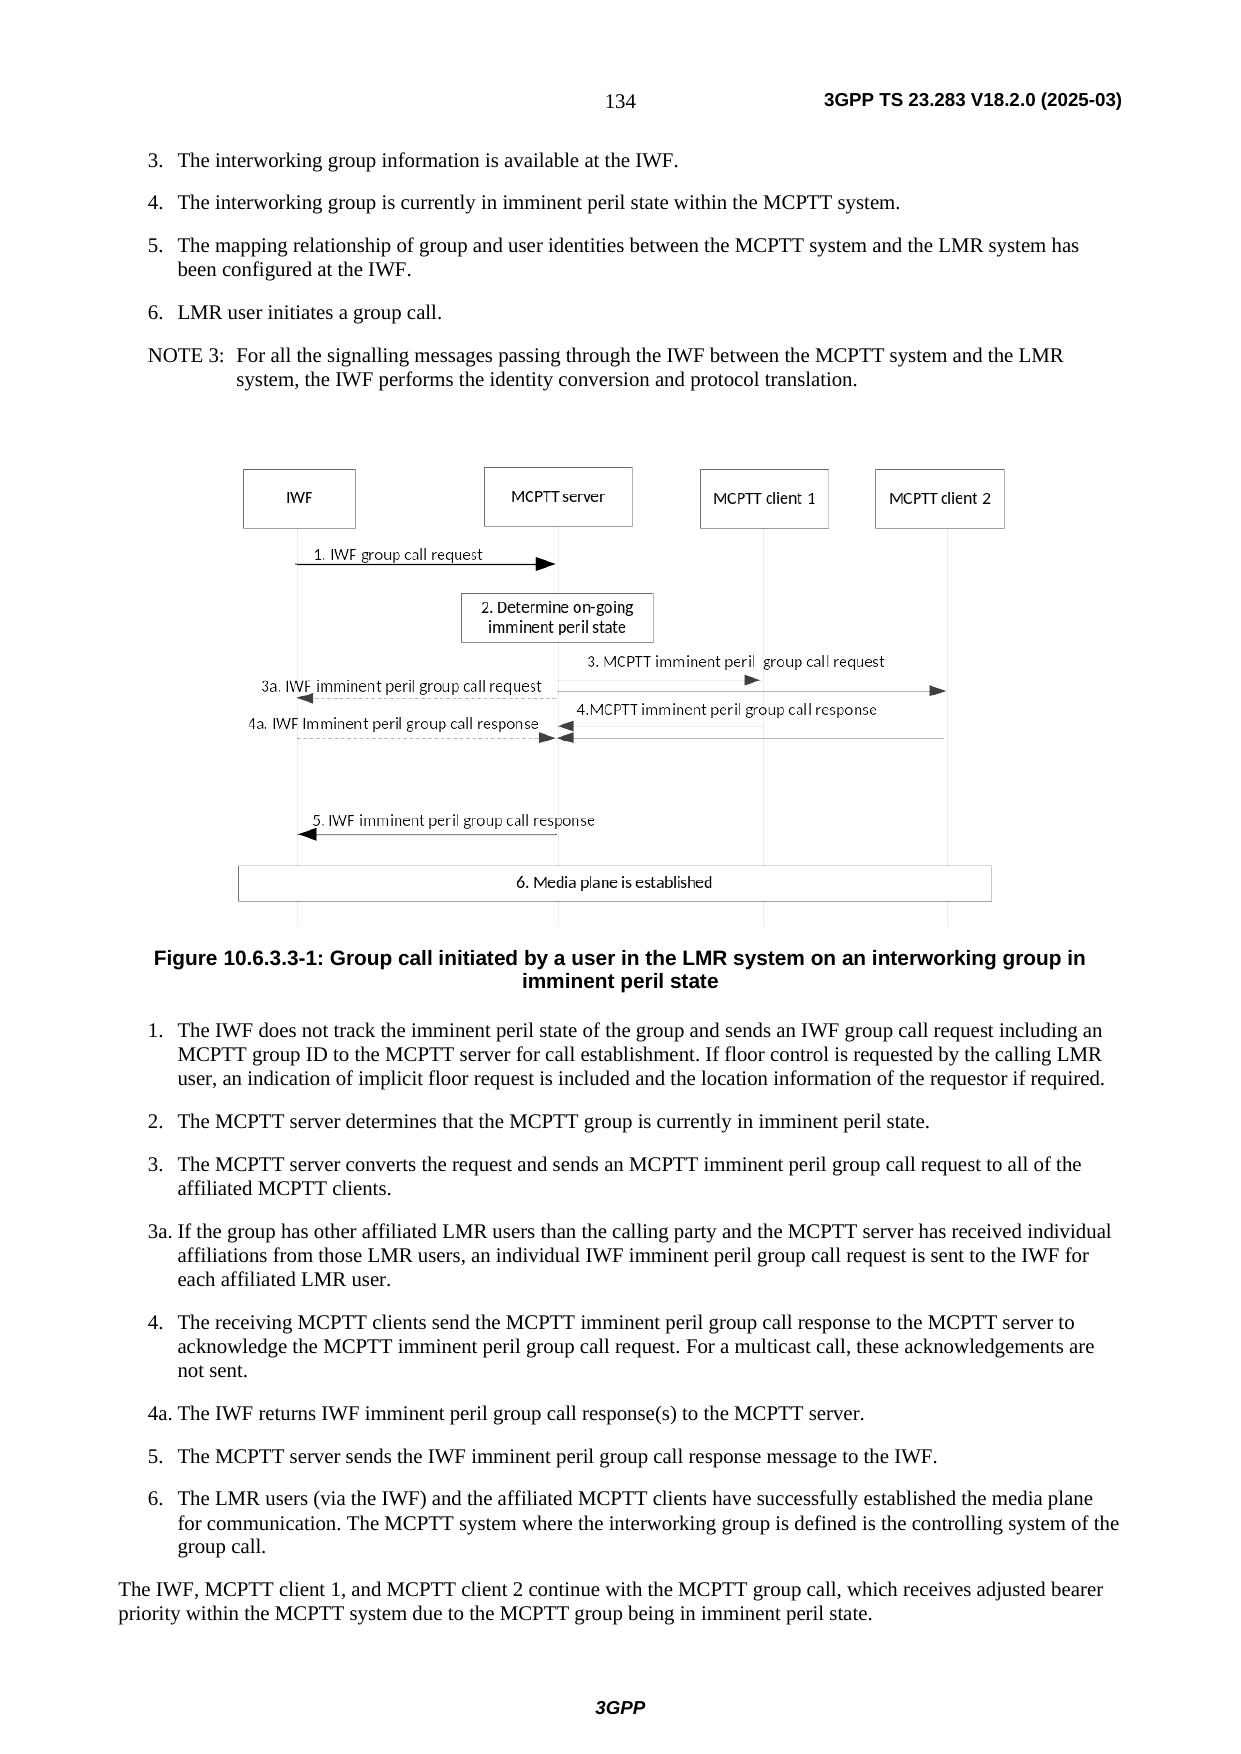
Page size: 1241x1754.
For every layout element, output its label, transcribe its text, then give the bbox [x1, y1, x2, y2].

text 5. The MCPTT server sends the IWF imminent peril group call response message to the IWF. [148, 1443, 1122, 1468]
text 4a. The IWF returns IWF imminent peril group call response(s) to the MCPTT server. [148, 1401, 1122, 1425]
text 1. The IWF does not track the imminent peril state of the group and sends an IWF group call request including an MCPTT group ID to the MCPTT server for call establishment. If floor control is requested by the calling LMR user, an indication of implicit floor request is included and the location information of the requestor if required. [148, 1018, 1122, 1090]
text 3. The interworking group information is available at the IWF. [148, 147, 1122, 172]
text 5. The mapping relationship of group and user identities between the MCPTT system and the LMR system has been configured at the IWF. [148, 233, 1122, 281]
text 3a. If the group has other affiliated LMR users than the calling party and the MCPTT server has received individual affiliations from those LMR users, an individual IWF imminent peril group call request is sent to the IWF for each affiliated LMR user. [148, 1219, 1122, 1291]
text 3. The MCPTT server converts the request and sends an MCPTT imminent peril group call request to all of the affiliated MCPTT clients. [148, 1152, 1122, 1200]
text 6. The LMR users (via the IWF) and the affiliated MCPTT clients have successfully established the media plane for communication. The MCPTT system where the interworking group is defined is the controlling system of the group call. [148, 1486, 1122, 1558]
text 4. The interworking group is currently in imminent peril state within the MCPTT system. [148, 190, 1122, 214]
text NOTE 3: For all the signalling messages passing through the IWF between the MCPTT system and the LMR system, the IWF performs the identity conversion and protocol translation. [148, 343, 1122, 391]
text The IWF, MCPTT client 1, and MCPTT client 2 continue with the MCPTT group call, which receives adjusted bearer priority within the MCPTT system due to the MCPTT group being in imminent peril state. [118, 1577, 1122, 1625]
text 2. The MCPTT server determines that the MCPTT group is currently in imminent peril state. [148, 1109, 1122, 1133]
text 6. LMR user initiates a group call. [148, 300, 1122, 324]
text Figure 10.6.3.3-1: Group call initiated by a user in the LMR system on an interworking group in imminent peril state [118, 945, 1122, 993]
text 4. The receiving MCPTT clients send the MCPTT imminent peril group call response to the MCPTT server to acknowledge the MCPTT imminent peril group call request. For a multicast call, these acknowledgements are not sent. [148, 1310, 1122, 1382]
